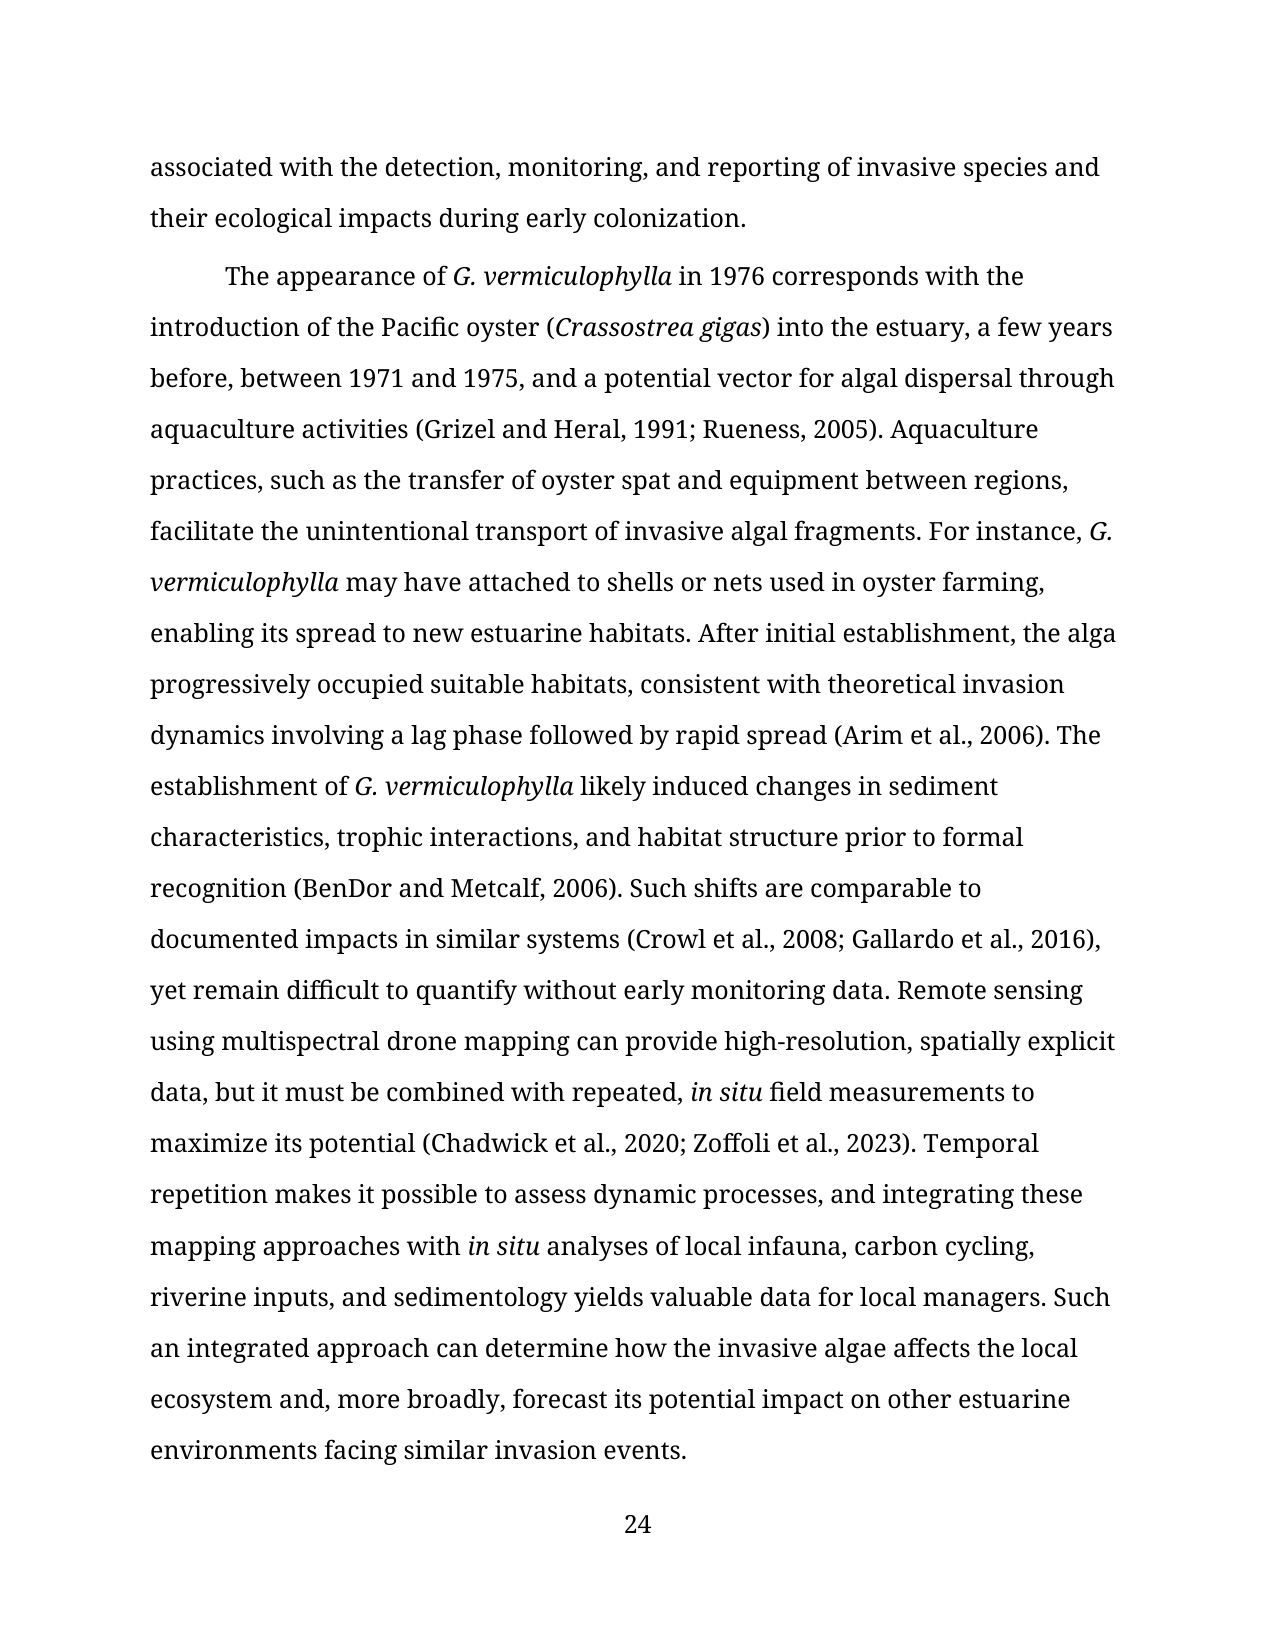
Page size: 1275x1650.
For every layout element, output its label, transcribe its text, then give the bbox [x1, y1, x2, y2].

text The appearance of G. vermiculophylla in 1976 corresponds with the introduction of the Pacific oyster (Crassostrea gigas) into the estuary, a few years before, between 1971 and 1975, and a potential vector for algal dispersal through aquaculture activities (Grizel and Heral, 1991; Rueness, 2005). Aquaculture practices, such as the transfer of oyster spat and equipment between regions, facilitate the unintentional transport of invasive algal fragments. For instance, G. vermiculophylla may have attached to shells or nets used in oyster farming, enabling its spread to new estuarine habitats. After initial establishment, the alga progressively occupied suitable habitats, consistent with theoretical invasion dynamics involving a lag phase followed by rapid spread (Arim et al., 2006). The establishment of G. vermiculophylla likely induced changes in sediment characteristics, trophic interactions, and habitat structure prior to formal recognition (BenDor and Metcalf, 2006). Such shifts are comparable to documented impacts in similar systems (Crowl et al., 2008; Gallardo et al., 2016), yet remain difficult to quantify without early monitoring data. Remote sensing using multispectral drone mapping can provide high-resolution, spatially explicit data, but it must be combined with repeated, in situ field measurements to maximize its potential (Chadwick et al., 2020; Zoffoli et al., 2023). Temporal repetition makes it possible to assess dynamic processes, and integrating these mapping approaches with in situ analyses of local infauna, carbon cycling, riverine inputs, and sedimentology yields valuable data for local managers. Such an integrated approach can determine how the invasive algae affects the local ecosystem and, more broadly, forecast its potential impact on other estuarine environments facing similar invasion events. [150, 258, 1125, 1466]
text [150, 150, 1125, 235]
